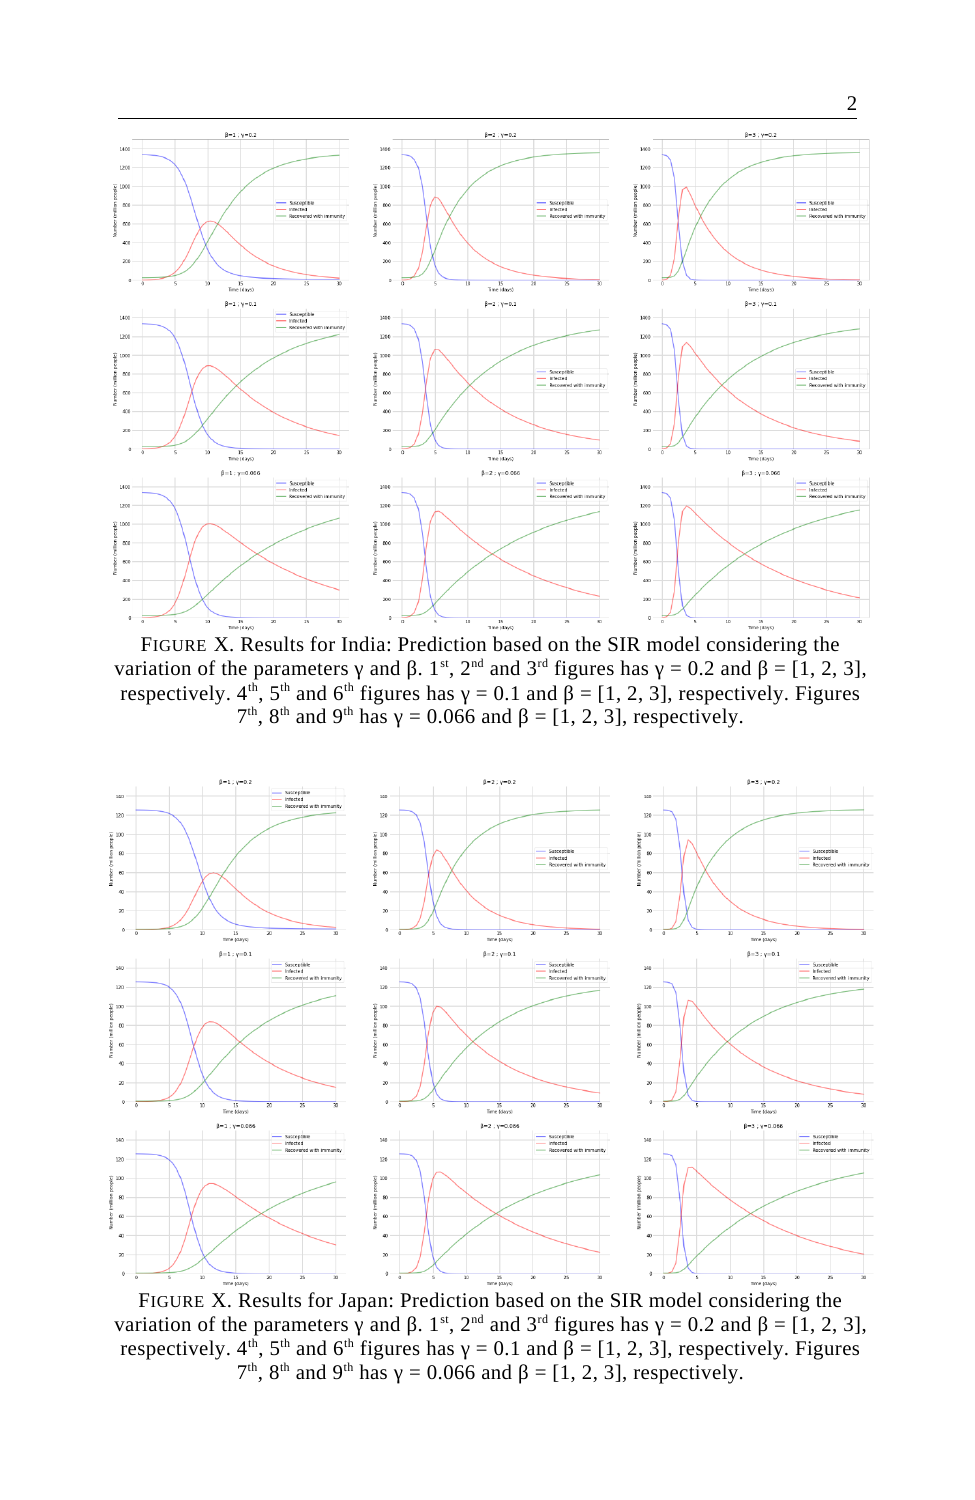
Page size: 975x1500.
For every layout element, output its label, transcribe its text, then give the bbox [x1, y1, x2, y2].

text FIGURE X. Results for India: Prediction based on the SIR model considering the variation of the parameters γ and β. 1st, 2nd and 3rd figures has γ = 0.2 and β = [1, 2, 3], respectively. 4th, 5th and 6th figures has γ = 0.1 and β = [1, 2, 3], respectively. Figures 7th, 8th and 9th has γ = 0.066 and β = [1, 2, 3], respectively. [106, 632, 875, 728]
picture [110, 129, 872, 633]
picture [106, 776, 876, 1289]
text FIGURE X. Results for Japan: Prediction based on the SIR model considering the variation of the parameters γ and β. 1st, 2nd and 3rd figures has γ = 0.2 and β = [1, 2, 3], respectively. 4th, 5th and 6th figures has γ = 0.1 and β = [1, 2, 3], respectively. Figures 7th, 8th and 9th has γ = 0.066 and β = [1, 2, 3], respectively. [106, 1289, 875, 1384]
